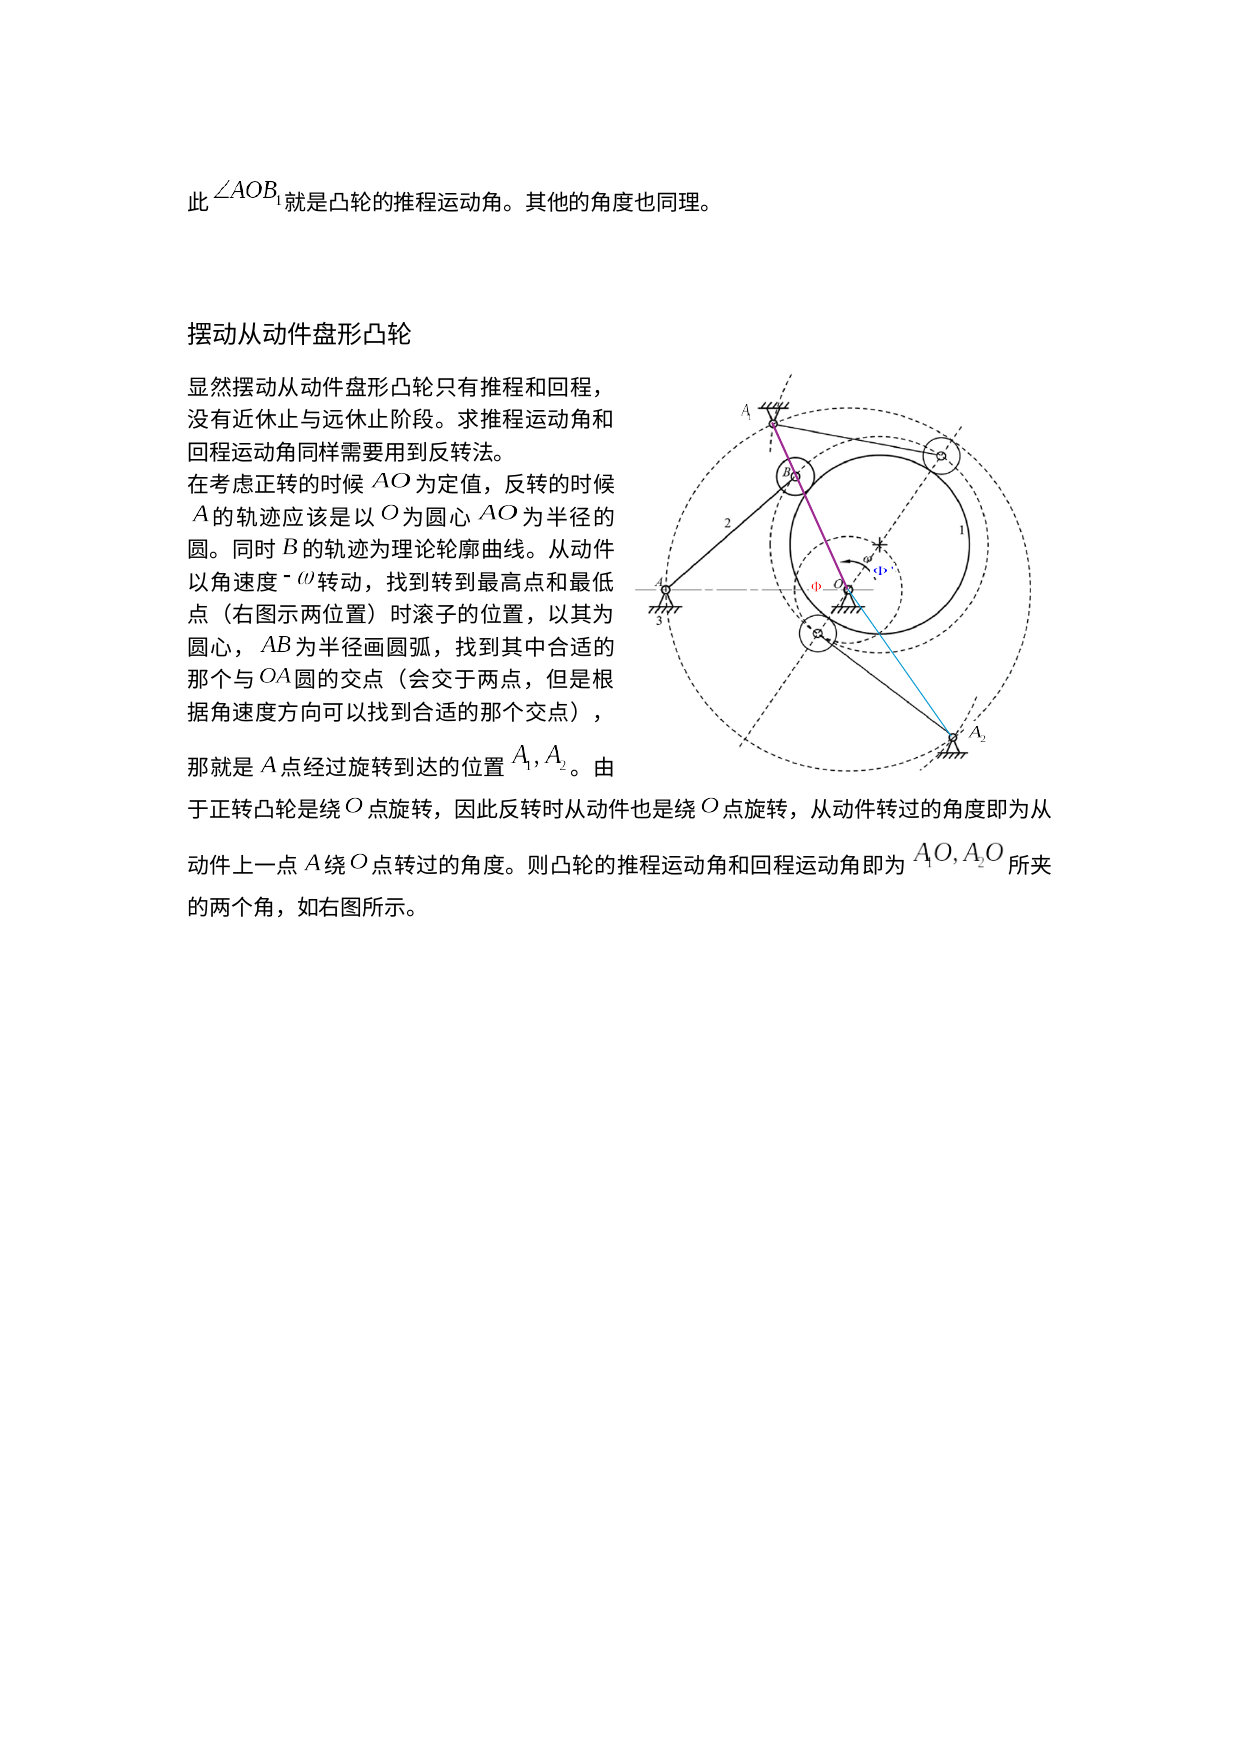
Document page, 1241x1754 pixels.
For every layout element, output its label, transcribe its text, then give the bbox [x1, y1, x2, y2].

text 显然摆动从动件盘形凸轮只有推程和回程，没有近休止与远休止阶段。求推程运动角和回程运动角同样需要用到反转法。 [187, 369, 1053, 467]
picture [633, 371, 1033, 776]
text 在考虑正转的时候为定值，反转的时候的轨迹应该是以为圆心为半径的圆。同时的轨迹为理论轮廓曲线。从动件以角速度转动，找到转到最高点和最低点（右图示两位置）时滚子的位置，以其为圆心，为半径画圆弧，找到其中合适的那个与圆的交点（会交于两点，但是根据角速度方向可以找到合适的那个交点），那就是点经过旋转到达的位置。由于正转凸轮是绕点旋转，因此反转时从动件也是绕点旋转，从动件转过的角度即为从动件上一点绕点转过的角度。则凸轮的推程运动角和回程运动角即为所夹的两个角，如右图所示。 [187, 467, 1053, 922]
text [187, 162, 1053, 227]
subtitle 摆动从动件盘形凸轮 [187, 300, 1053, 365]
